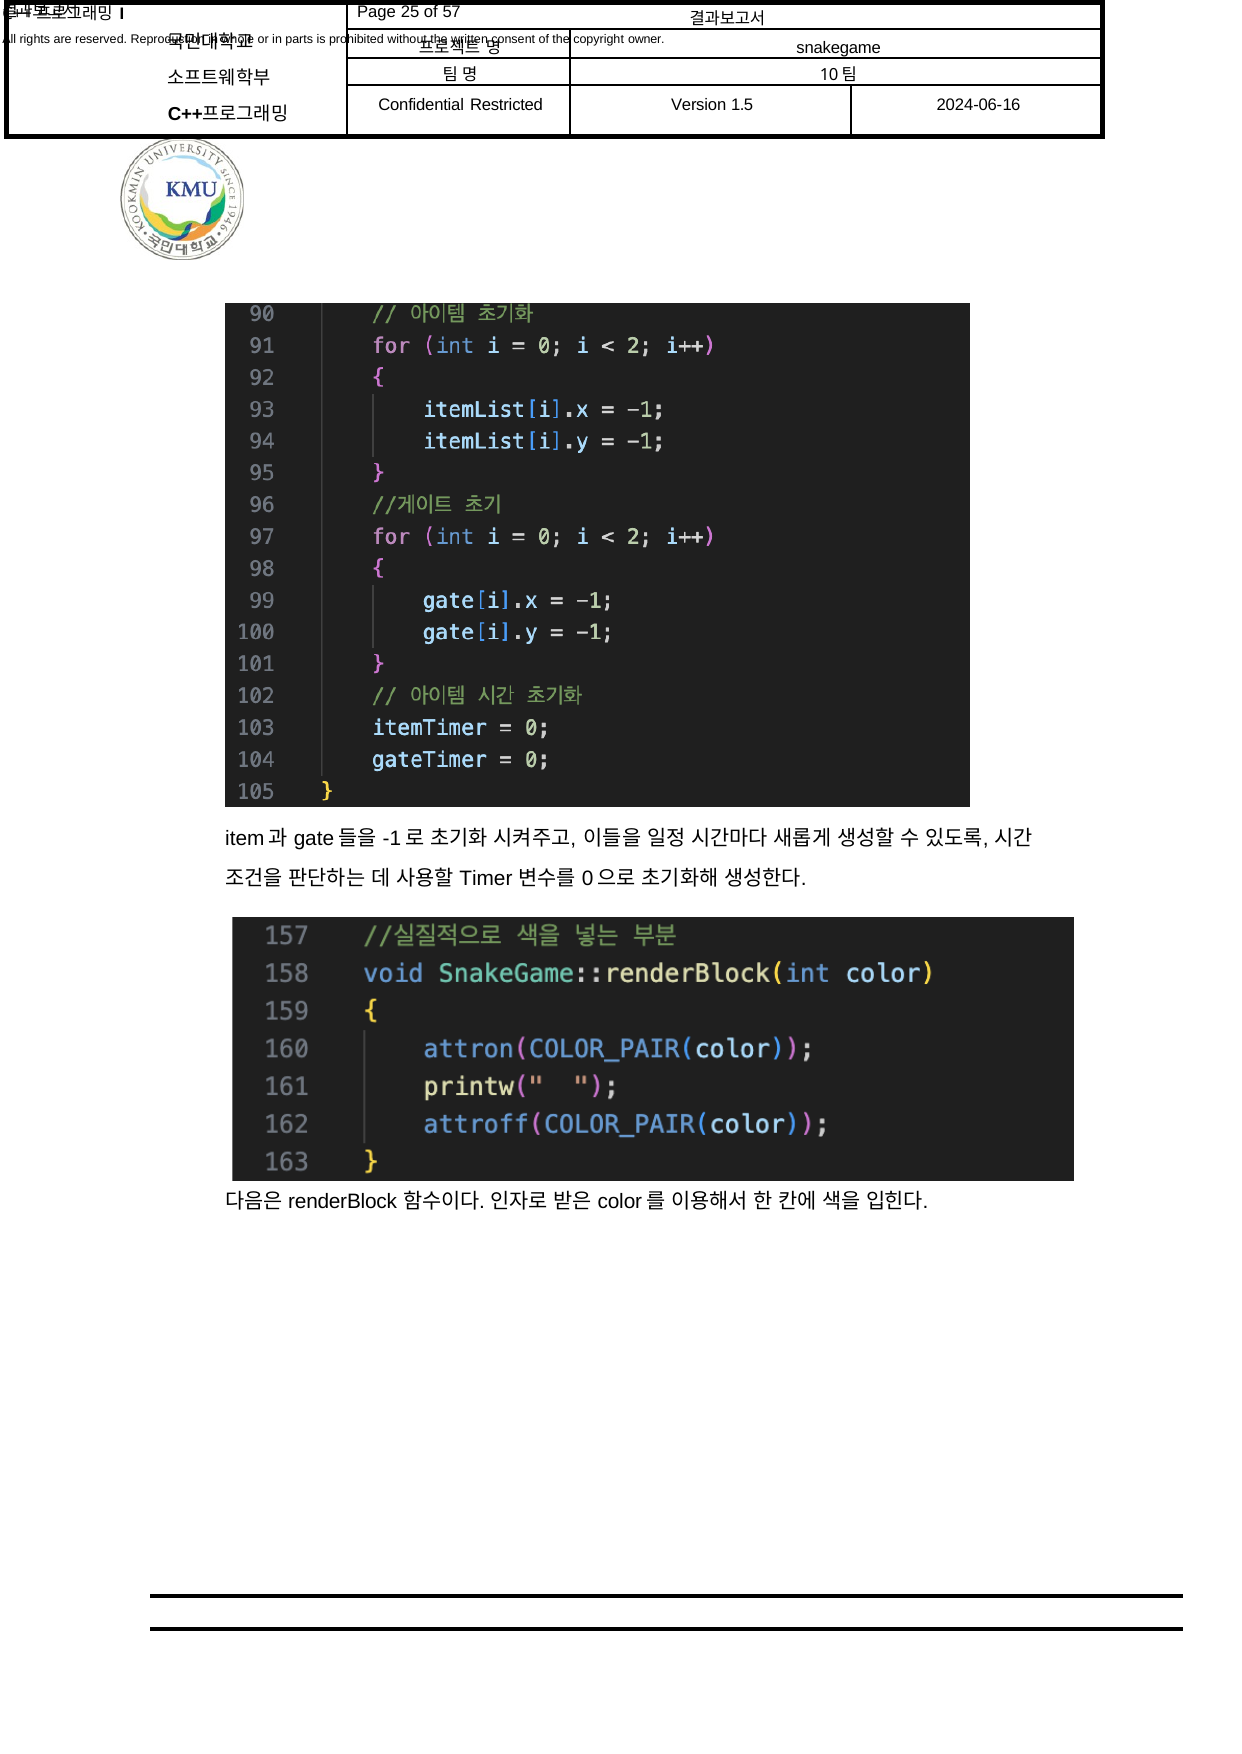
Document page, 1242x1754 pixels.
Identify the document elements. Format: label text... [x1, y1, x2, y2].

text item과 gate들을 -1로 초기화 시켜주고, 이들을 일정 시간마다 새롭게 생성할 수 있도록, 시간 조건을 판단하는 데 사용할 Timer 변수를 0으로 초기화해 생성한다. [225, 821, 1094, 891]
picture [120, 139, 244, 260]
picture [232, 917, 1074, 1181]
text 다음은 renderBlock 함수이다. 인자로 받은 color를 이용해서 한 칸에 색을 입힌다. [225, 1184, 1214, 1214]
picture [225, 303, 970, 807]
